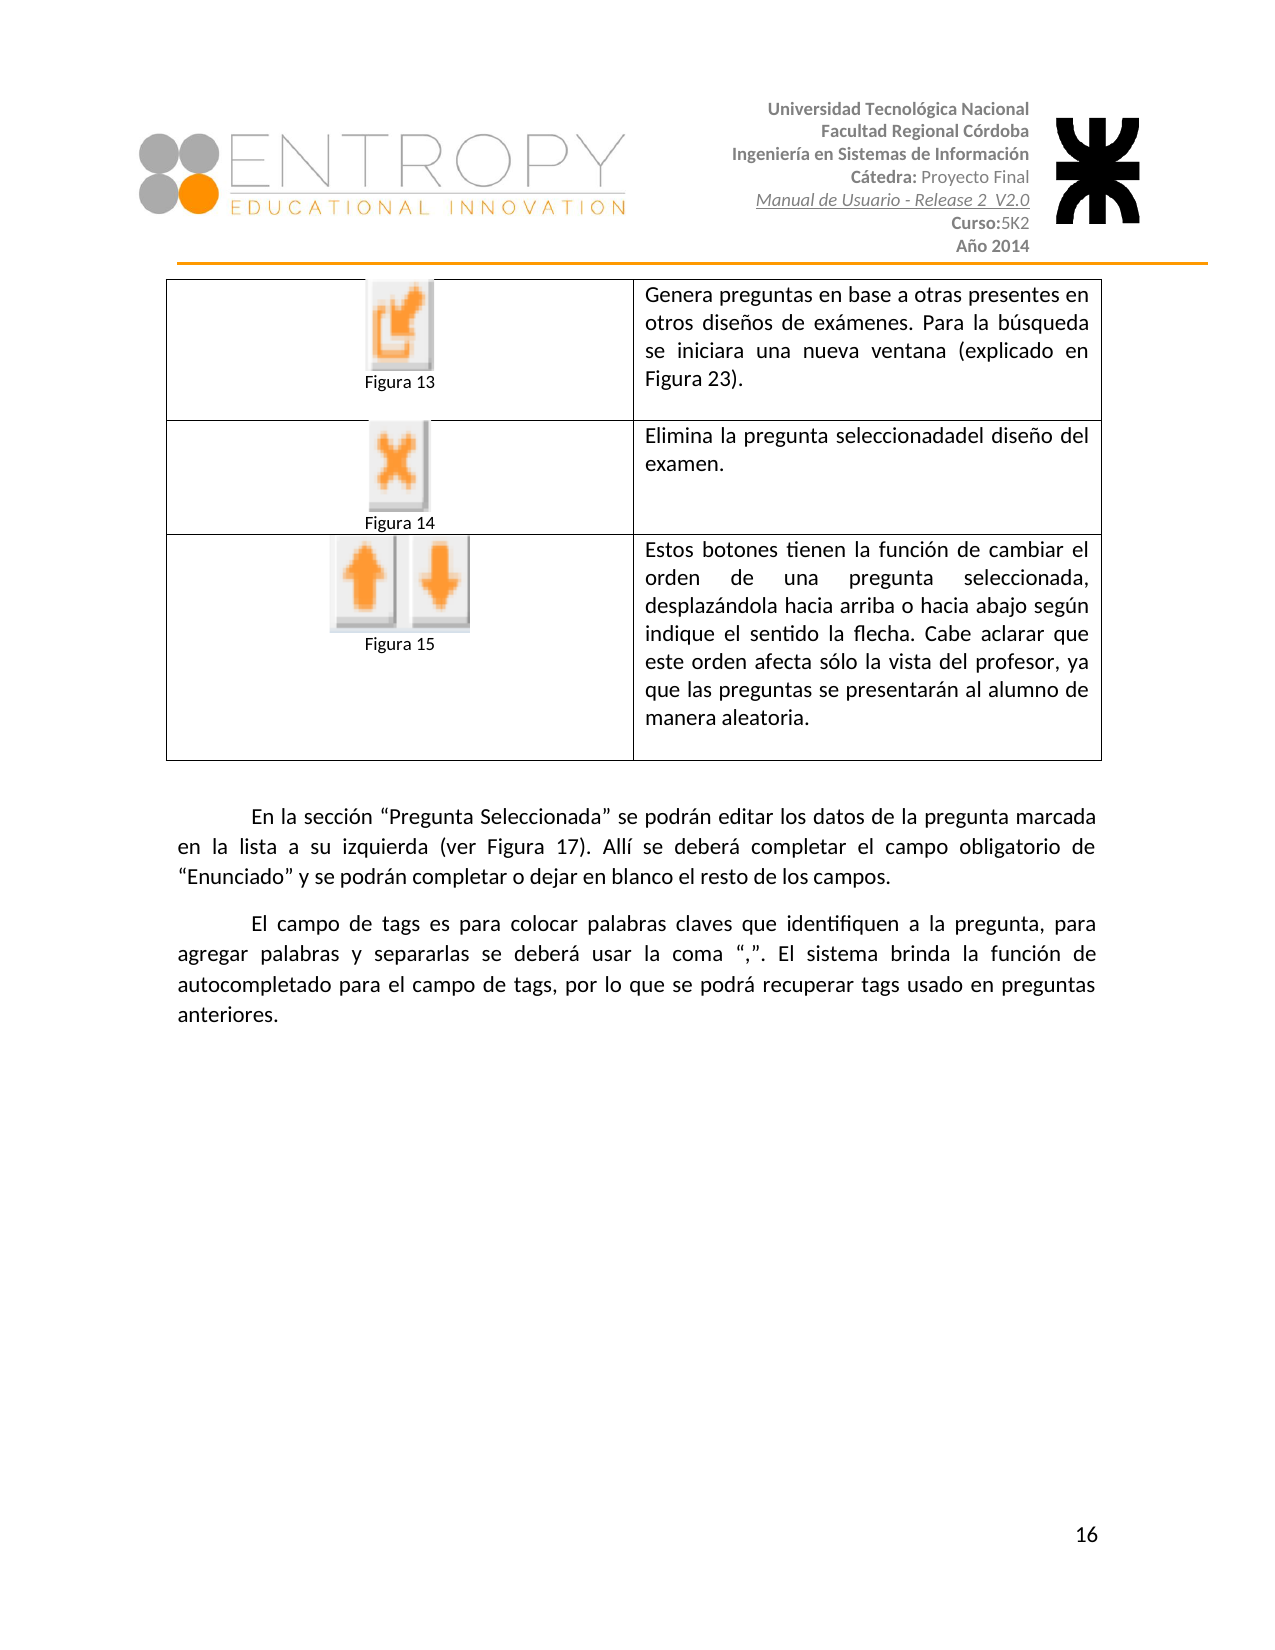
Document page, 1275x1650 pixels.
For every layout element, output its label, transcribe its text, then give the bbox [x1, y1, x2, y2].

table_cell Figura 15 [167, 535, 633, 759]
table_cell Figura 14 [167, 421, 633, 534]
picture [365, 279, 435, 371]
picture [329, 535, 470, 633]
picture [368, 420, 432, 512]
table_cell Estos botones tienen la función de cambiar el orden de una pregunta seleccionada, desplazándola hacia arriba o hacia abajo según indique el sentido la flecha. Cabe aclarar que este orden afecta sólo la vista del profesor, ya que las preguntas se presentarán al alumno de manera aleatoria. [634, 535, 1101, 759]
table_cell Figura 13 [167, 280, 633, 420]
table_cell Elimina la pregunta seleccionadadel diseño del examen. [634, 421, 1101, 534]
text El campo de tags es para colocar palabras claves que identifiquen a la pregunta, para agregar palabras y separarlas se deberá usar la coma “,”. El sistema brinda la función de autocompletado para el campo de tags, por lo que se podrá recuperar tags usado en preguntas anteriores. [177, 909, 1098, 1028]
picture [122, 119, 643, 229]
text En la sección “Pregunta Seleccionada” se podrán editar los datos de la pregunta marcada en la lista a su izquierda (ver Figura 17). Allí se deberá completar el campo obligatorio de “Enunciado” y se podrán completar o dejar en blanco el resto de los campos. [177, 802, 1098, 890]
table_cell Genera preguntas en base a otras presentes en otros diseños de exámenes. Para la búsqueda se iniciara una nueva ventana (explicado en Figura 23). [634, 280, 1101, 420]
